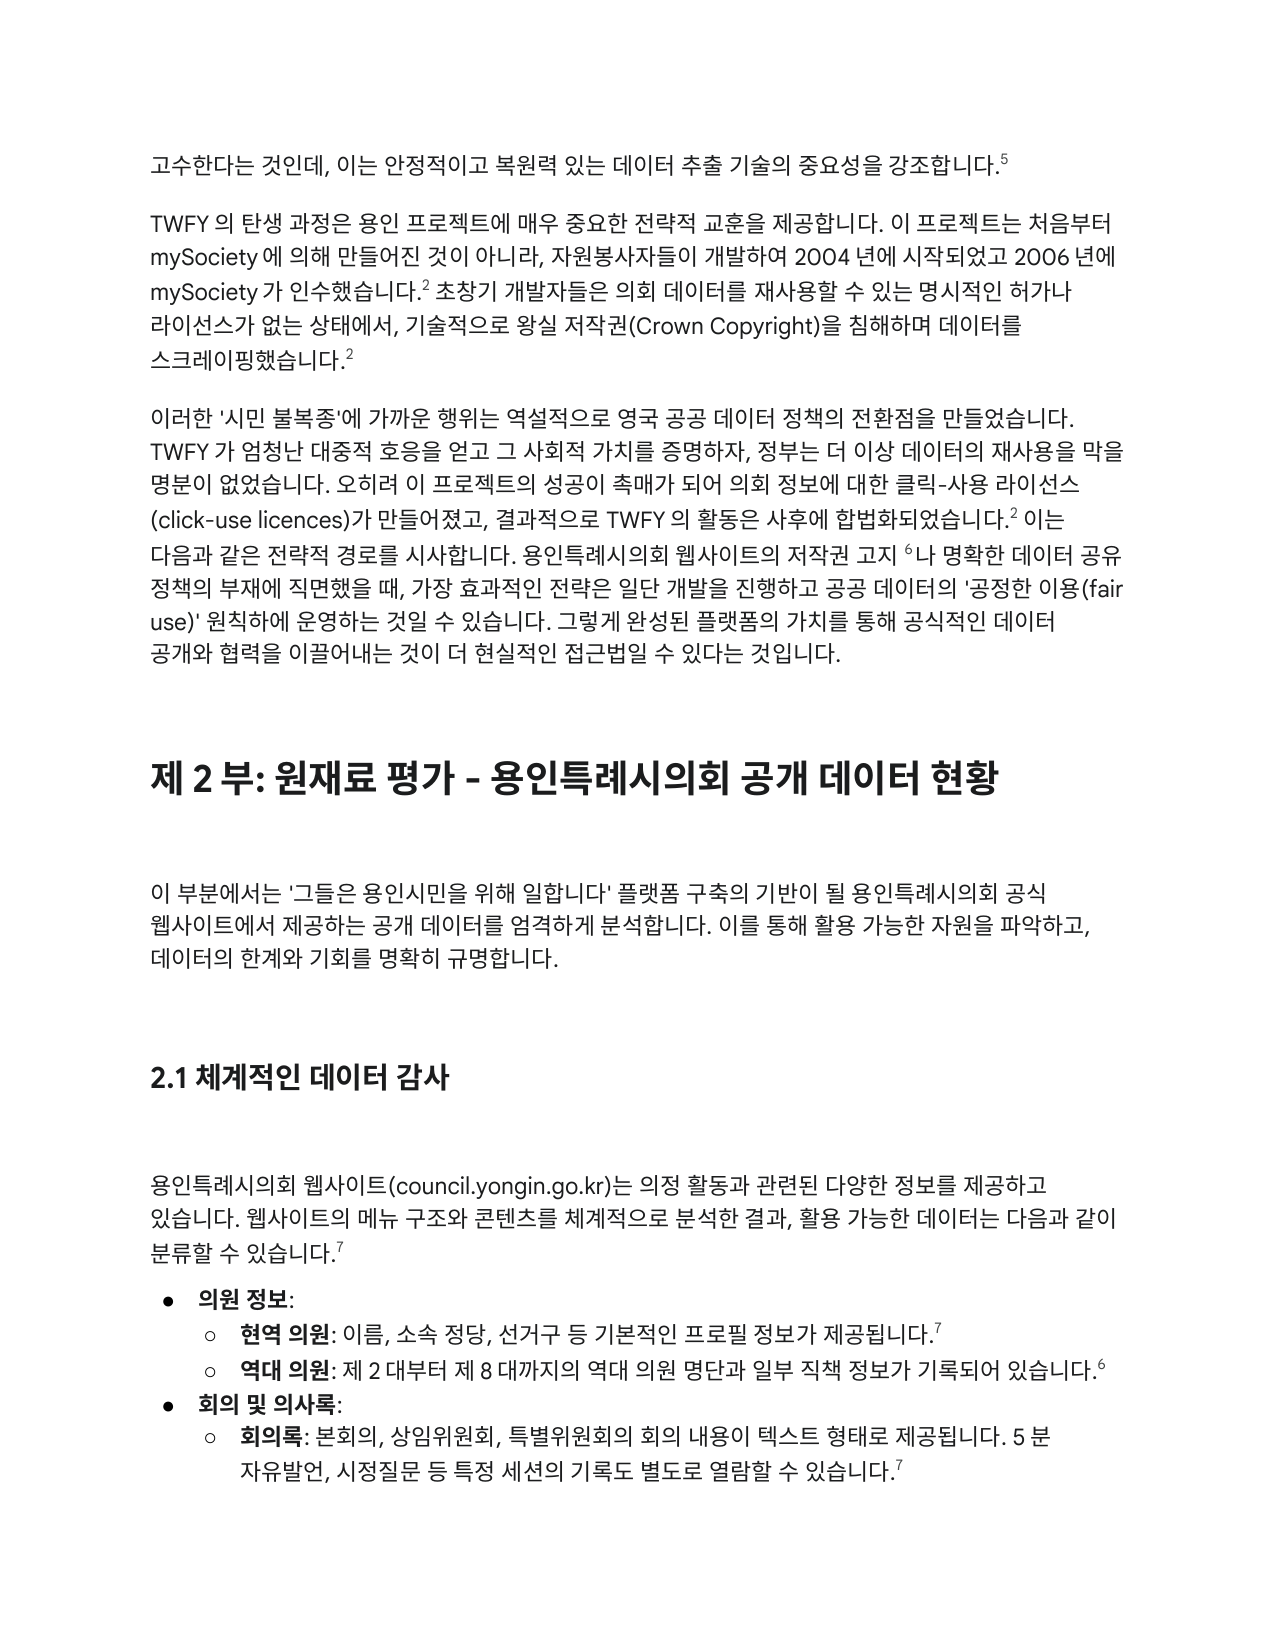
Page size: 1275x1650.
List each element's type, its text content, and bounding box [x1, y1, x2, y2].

list 의원 정보: [161, 1287, 1125, 1315]
text 이 부분에서는 '그들은 용인시민을 위해 일합니다' 플랫폼 구축의 기반이 될 용인특례시의회 공식 웹사이트에서 제공하는 공개 데이터를 엄격하게 분석합니다. 이를 통해 활용 가능한 자원을 파악하고, 데이터의 한계와 기회를 명확히 규명합니다. [150, 880, 1125, 974]
text 용인특례시의회 웹사이트(council.yongin.go.kr)는 의정 활동과 관련된 다양한 정보를 제공하고 있습니다. 웹사이트의 메뉴 구조와 콘텐츠를 체계적으로 분석한 결과, 활용 가능한 데이터는 다음과 같이 분류할 수 있습니다.7 [150, 1173, 1125, 1270]
subtitle 2.1 체계적인 데이터 감사 [150, 1061, 1125, 1097]
list 역대 의원: 제2대부터 제8대까지의 역대 의원 명단과 일부 직책 정보가 기록되어 있습니다.6 [203, 1355, 1125, 1386]
subtitle 제2부: 원재료 평가 - 용인특례시의회 공개 데이터 현황 [150, 756, 1125, 803]
list 회의 및 의사록: [161, 1391, 1125, 1419]
text TWFY의 탄생 과정은 용인 프로젝트에 매우 중요한 전략적 교훈을 제공합니다. 이 프로젝트는 처음부터 mySociety에 의해 만들어진 것이 아니라, 자원봉사자들이 개발하여 2004년에 시작되었고 2006년에 mySociety가 인수했습니다.2 초창기 개발자들은 의회 데이터를 재사용할 수 있는 명시적인 허가나 라이선스가 없는 상태에서, 기술적으로 왕실 저작권(Crown Copyright)을 침해하며 데이터를 스크레이핑했습니다.2 [150, 211, 1125, 376]
text 이러한 '시민 불복종'에 가까운 행위는 역설적으로 영국 공공 데이터 정책의 전환점을 만들었습니다. TWFY가 엄청난 대중적 호응을 얻고 그 사회적 가치를 증명하자, 정부는 더 이상 데이터의 재사용을 막을 명분이 없었습니다. 오히려 이 프로젝트의 성공이 촉매가 되어 의회 정보에 대한 클릭-사용 라이선스(click-use licences)가 만들어졌고, 결과적으로 TWFY의 활동은 사후에 합법화되었습니다.2 이는 다음과 같은 전략적 경로를 시사합니다. 용인특례시의회 웹사이트의 저작권 고지 6나 명확한 데이터 공유 정책의 부재에 직면했을 때, 가장 효과적인 전략은 일단 개발을 진행하고 공공 데이터의 '공정한 이용(fair use)' 원칙하에 운영하는 것일 수 있습니다. 그렇게 완성된 플랫폼의 가치를 통해 공식적인 데이터 공개와 협력을 이끌어내는 것이 더 현실적인 접근법일 수 있다는 것입니다. [150, 406, 1125, 669]
list 현역 의원: 이름, 소속 정당, 선거구 등 기본적인 프로필 정보가 제공됩니다.7 [203, 1319, 1125, 1351]
list 회의록: 본회의, 상임위원회, 특별위원회의 회의 내용이 텍스트 형태로 제공됩니다. 5분 자유발언, 시정질문 등 특정 세션의 기록도 별도로 열람할 수 있습니다.7 [203, 1423, 1125, 1488]
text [150, 150, 1125, 181]
